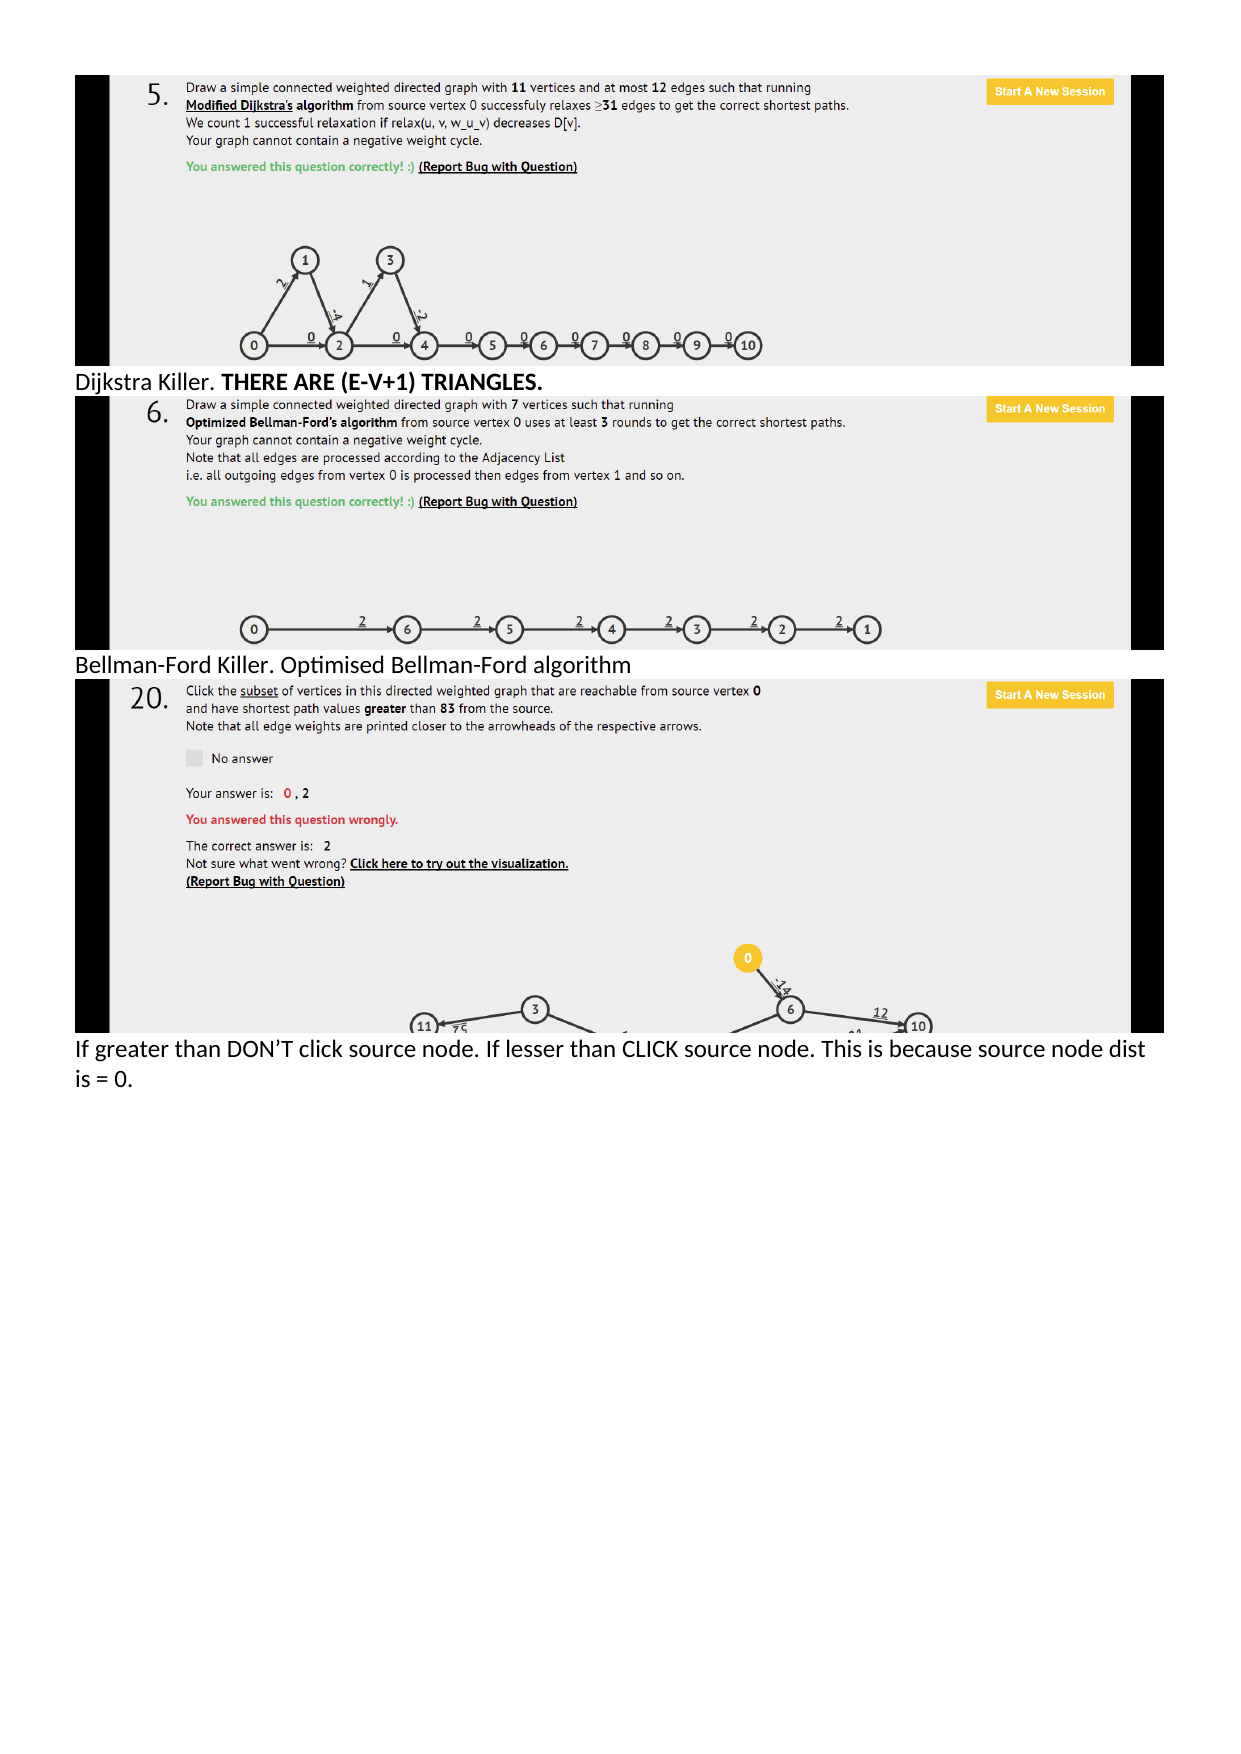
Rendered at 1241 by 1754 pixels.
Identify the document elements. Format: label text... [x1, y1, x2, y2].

text Bellman-Ford Killer. Optimised Bellman-Ford algorithm [75, 649, 1165, 680]
picture [75, 75, 1164, 366]
picture [75, 396, 1164, 650]
text Dijkstra Killer. THERE ARE (E-V+1) TRIANGLES. [75, 366, 1165, 396]
picture [75, 679, 1164, 1033]
text If greater than DON’T click source node. If lesser than CLICK source node. This is because source node dist is = 0. [75, 1033, 1165, 1094]
